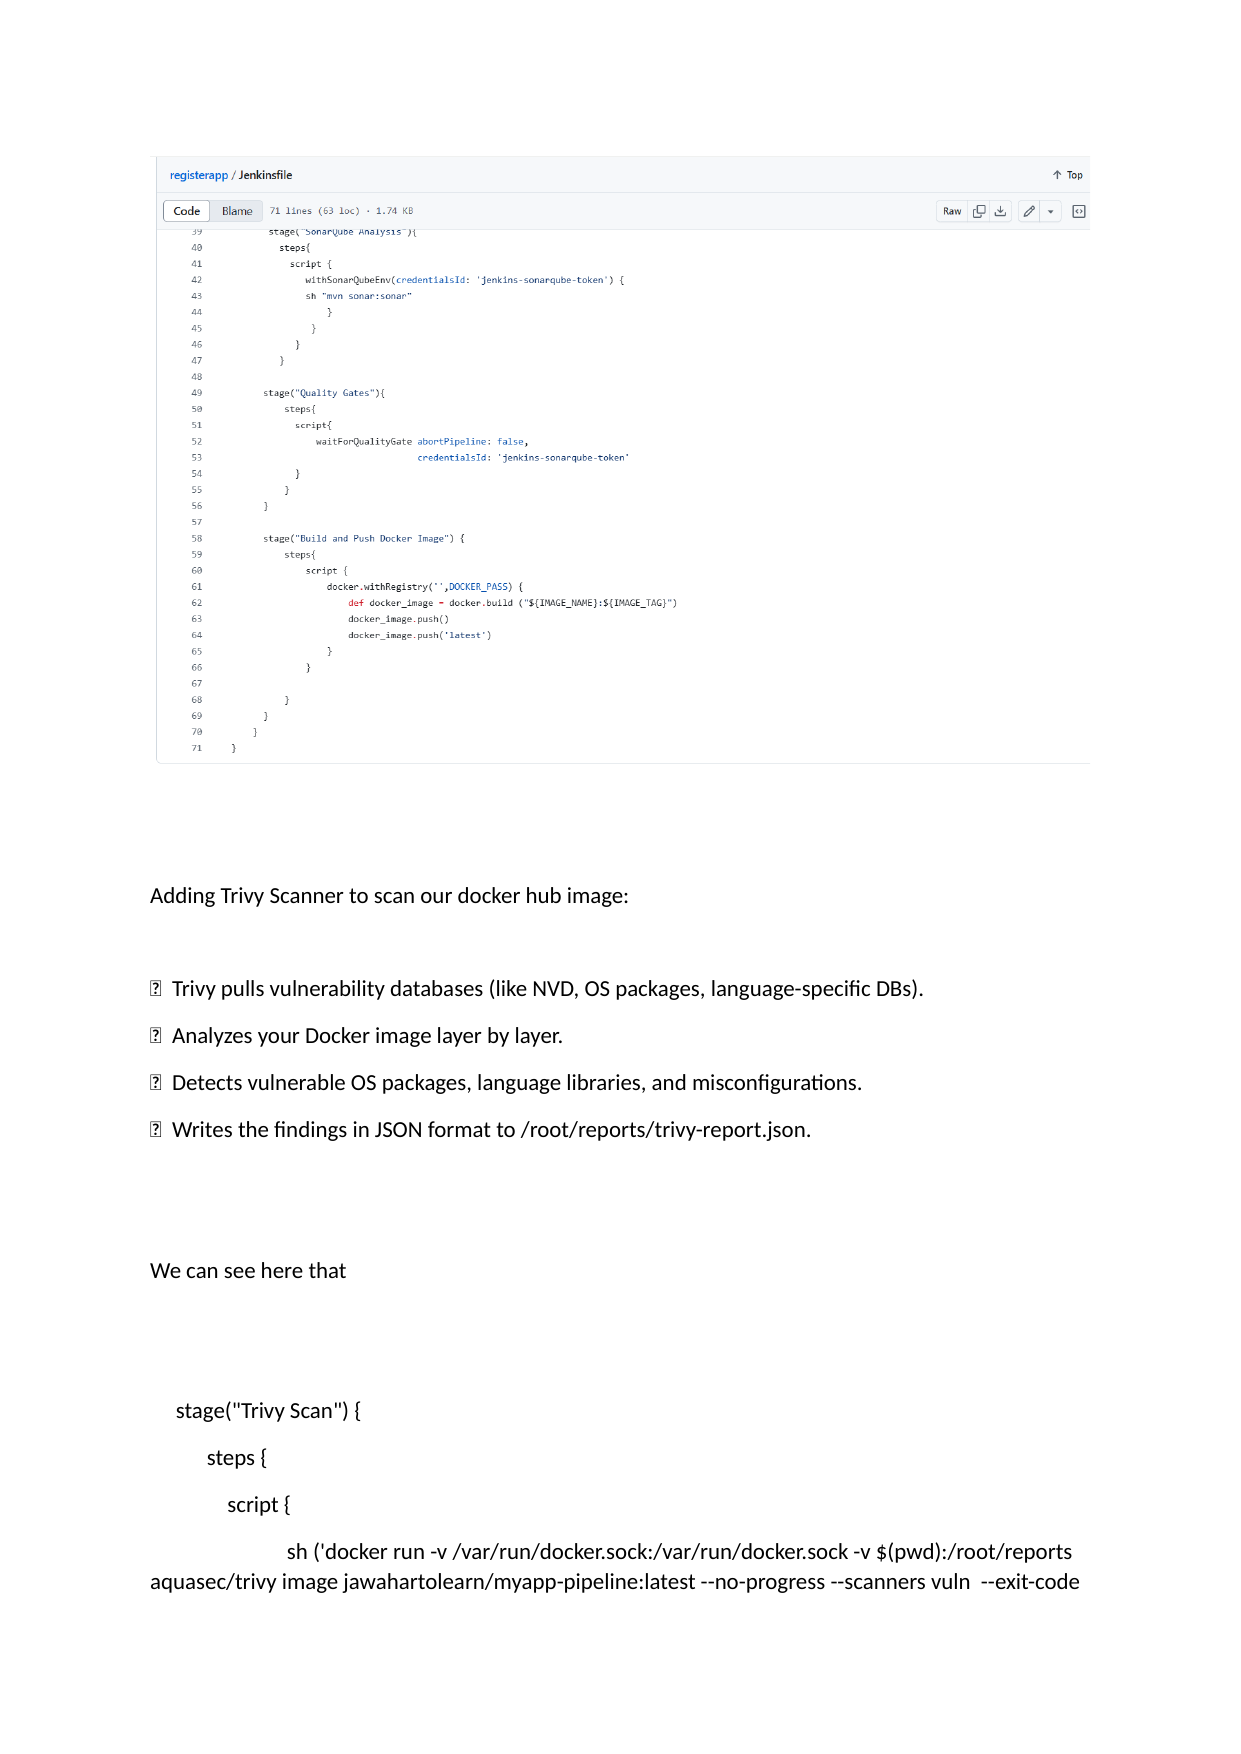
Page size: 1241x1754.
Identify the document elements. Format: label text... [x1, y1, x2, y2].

text We can see here that [150, 1256, 1090, 1284]
text  Detects vulnerable OS packages, language libraries, and misconfigurations. [150, 1068, 1090, 1096]
picture [150, 150, 1091, 769]
text  Analyzes your Docker image layer by layer. [150, 1021, 1090, 1049]
text  Writes the findings in JSON format to /root/reports/trivy-report.json. [150, 1115, 1090, 1143]
text stage("Trivy Scan") { [150, 1396, 1090, 1424]
text Adding Trivy Scanner to scan our docker hub image: [150, 881, 1090, 909]
text script { [150, 1490, 1090, 1518]
text steps { [150, 1443, 1090, 1471]
text  Trivy pulls vulnerability databases (like NVD, OS packages, language-specific DBs). [150, 974, 1090, 1003]
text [150, 1537, 1090, 1595]
